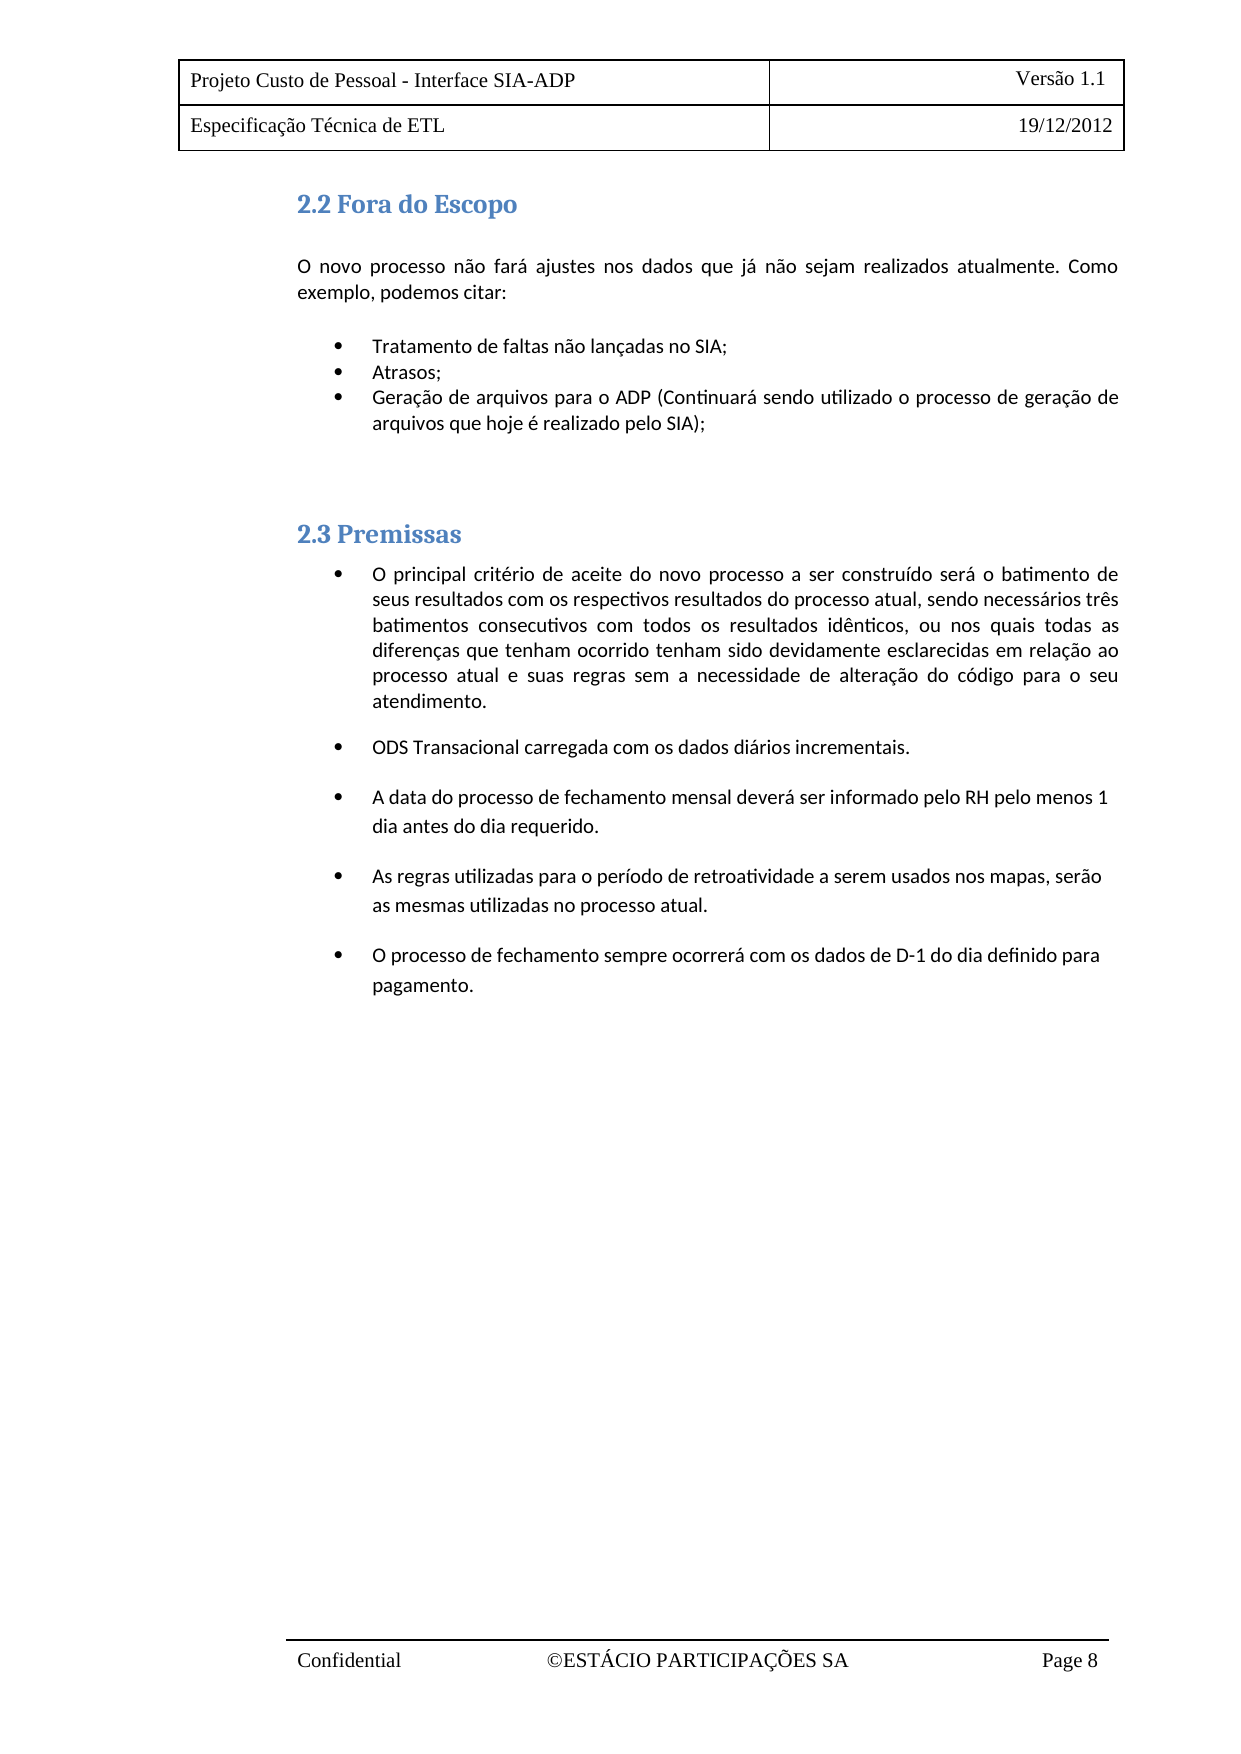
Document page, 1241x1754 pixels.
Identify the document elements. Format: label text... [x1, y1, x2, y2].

list O principal critério de aceite do novo processo a ser construído será o batimento de seus resultados com os respectivos resultados do processo atual, sendo necessários três batimentos consecutivos com todos os resultados idênticos, ou nos quais todas as diferenças que tenham ocorrido tenham sido devidamente esclarecidas em relação ao processo atual e suas regras sem a necessidade de alteração do código para o seu atendimento. [334, 561, 1120, 713]
list Tratamento de faltas não lançadas no SIA; [334, 334, 1120, 359]
text Fora do Escopo [297, 189, 1120, 220]
list Geração de arquivos para o ADP (Continuará sendo utilizado o processo de geração de arquivos que hoje é realizado pelo SIA); [334, 384, 1120, 435]
list Atrasos; [334, 359, 1120, 384]
text Premissas [297, 519, 1120, 550]
list A data do processo de fechamento mensal deverá ser informado pelo RH pelo menos 1 dia antes do dia requerido. [334, 784, 1120, 839]
text O novo processo não fará ajustes nos dados que já não sejam realizados atualmente. Como exemplo, podemos citar: [297, 254, 1120, 304]
list As regras utilizadas para o período de retroatividade a serem usados nos mapas, serão as mesmas utilizadas no processo atual. [334, 863, 1120, 918]
list O processo de fechamento sempre ocorrerá com os dados de D-1 do dia definido para pagamento. [334, 943, 1120, 997]
list ODS Transacional carregada com os dados diários incrementais. [334, 734, 1120, 760]
